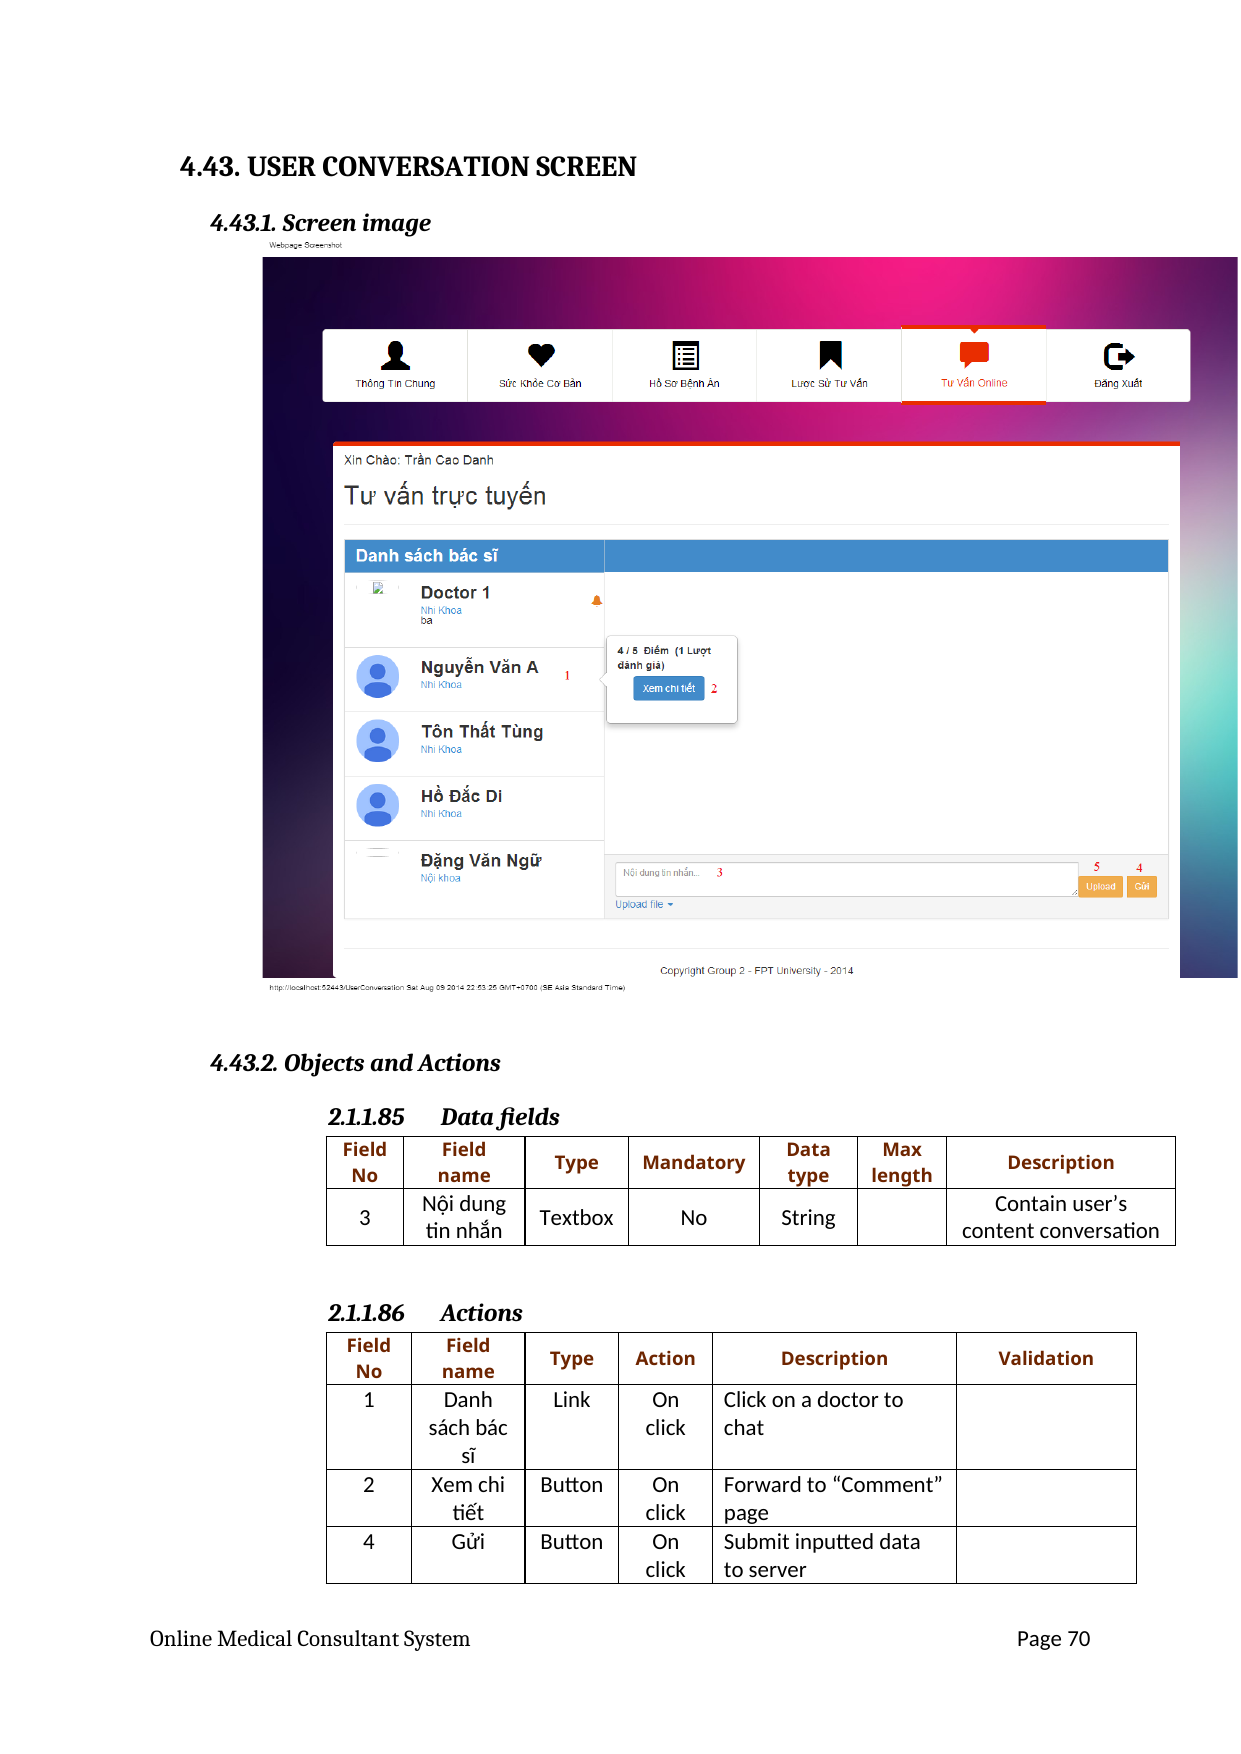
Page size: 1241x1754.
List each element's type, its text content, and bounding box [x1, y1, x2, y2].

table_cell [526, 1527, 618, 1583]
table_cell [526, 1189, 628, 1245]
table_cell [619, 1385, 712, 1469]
picture [262, 242, 1238, 992]
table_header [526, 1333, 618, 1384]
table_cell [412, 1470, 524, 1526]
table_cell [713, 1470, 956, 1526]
subtitle Data fields [328, 1102, 1090, 1131]
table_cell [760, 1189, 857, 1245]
subtitle Screen image [210, 209, 1090, 238]
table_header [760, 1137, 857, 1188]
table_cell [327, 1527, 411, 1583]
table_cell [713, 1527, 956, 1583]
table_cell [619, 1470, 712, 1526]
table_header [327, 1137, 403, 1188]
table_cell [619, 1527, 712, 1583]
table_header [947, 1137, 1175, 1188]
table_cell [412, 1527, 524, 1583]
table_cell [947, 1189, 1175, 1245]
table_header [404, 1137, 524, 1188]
subtitle Objects and Actions [210, 1049, 1090, 1077]
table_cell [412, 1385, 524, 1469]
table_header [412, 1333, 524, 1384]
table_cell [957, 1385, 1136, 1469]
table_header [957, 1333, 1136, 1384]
subtitle USER CONVERSATION SCREEN [180, 150, 1090, 183]
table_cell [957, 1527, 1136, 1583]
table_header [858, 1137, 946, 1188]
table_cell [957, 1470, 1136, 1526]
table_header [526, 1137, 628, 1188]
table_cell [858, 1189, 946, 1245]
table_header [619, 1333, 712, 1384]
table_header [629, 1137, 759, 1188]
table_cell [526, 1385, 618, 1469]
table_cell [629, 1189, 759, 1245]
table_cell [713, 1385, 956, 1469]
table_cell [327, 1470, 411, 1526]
subtitle Actions [328, 1299, 1090, 1327]
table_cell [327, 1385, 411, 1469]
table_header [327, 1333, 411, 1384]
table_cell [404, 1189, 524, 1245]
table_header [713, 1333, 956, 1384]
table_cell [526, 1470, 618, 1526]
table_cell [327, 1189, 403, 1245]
